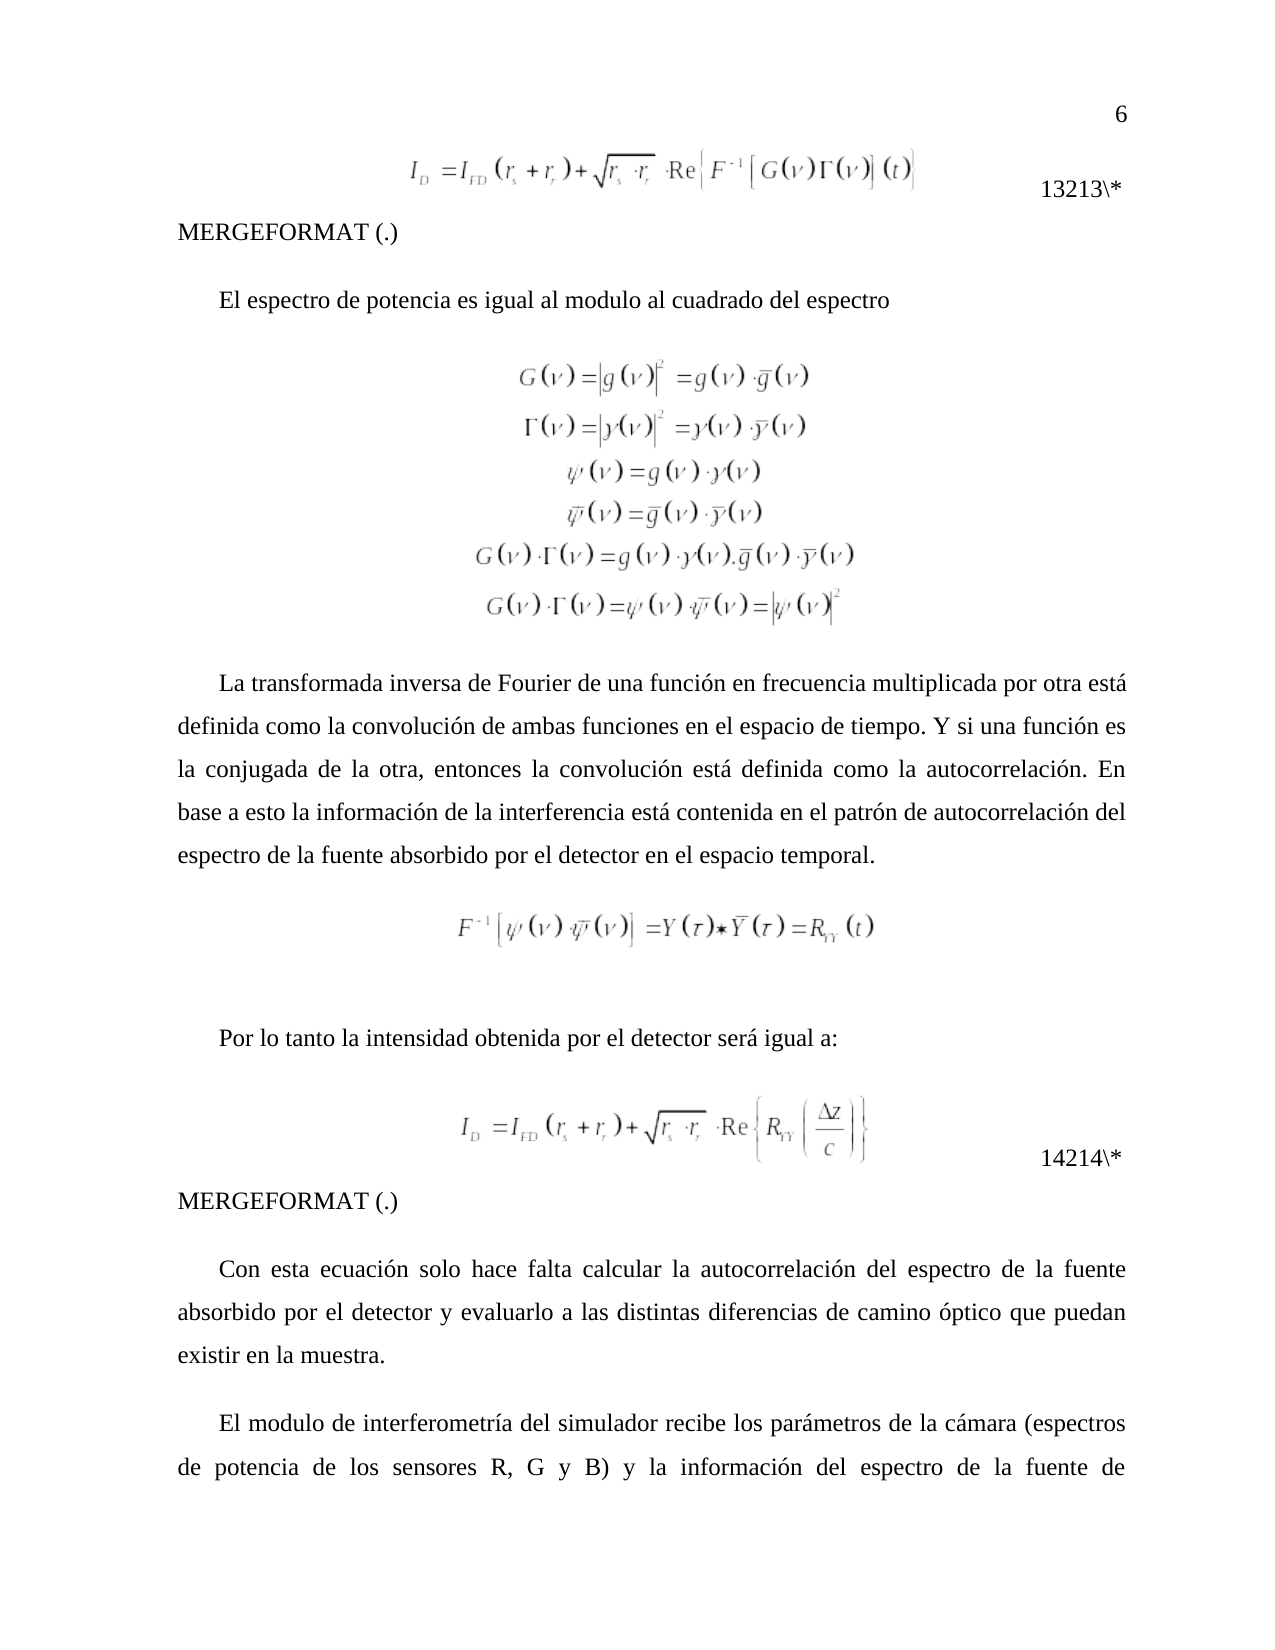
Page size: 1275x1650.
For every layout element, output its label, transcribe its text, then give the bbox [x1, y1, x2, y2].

text El espectro de potencia es igual al modulo al cuadrado del espectro [177, 286, 1127, 314]
text La transformada inversa de Fourier de una función en frecuencia multiplicada por otra está definida como la convolución de ambas funciones en el espacio de tiempo. Y si una función es la conjugada de la otra, entonces la convolución está definida como la autocorrelación. En base a esto la información de la interferencia está contenida en el patrón de autocorrelación del espectro de la fuente absorbido por el detector en el espacio temporal. [177, 668, 1127, 869]
text Con esta ecuación solo hace falta calcular la autocorrelación del espectro de la fuente absorbido por el detector y evaluarlo a las distintas diferencias de camino óptico que puedan existir en la muestra. [177, 1254, 1127, 1369]
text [177, 1408, 1127, 1480]
text Por lo tanto la intensidad obtenida por el detector será igual a: [177, 1023, 1127, 1052]
